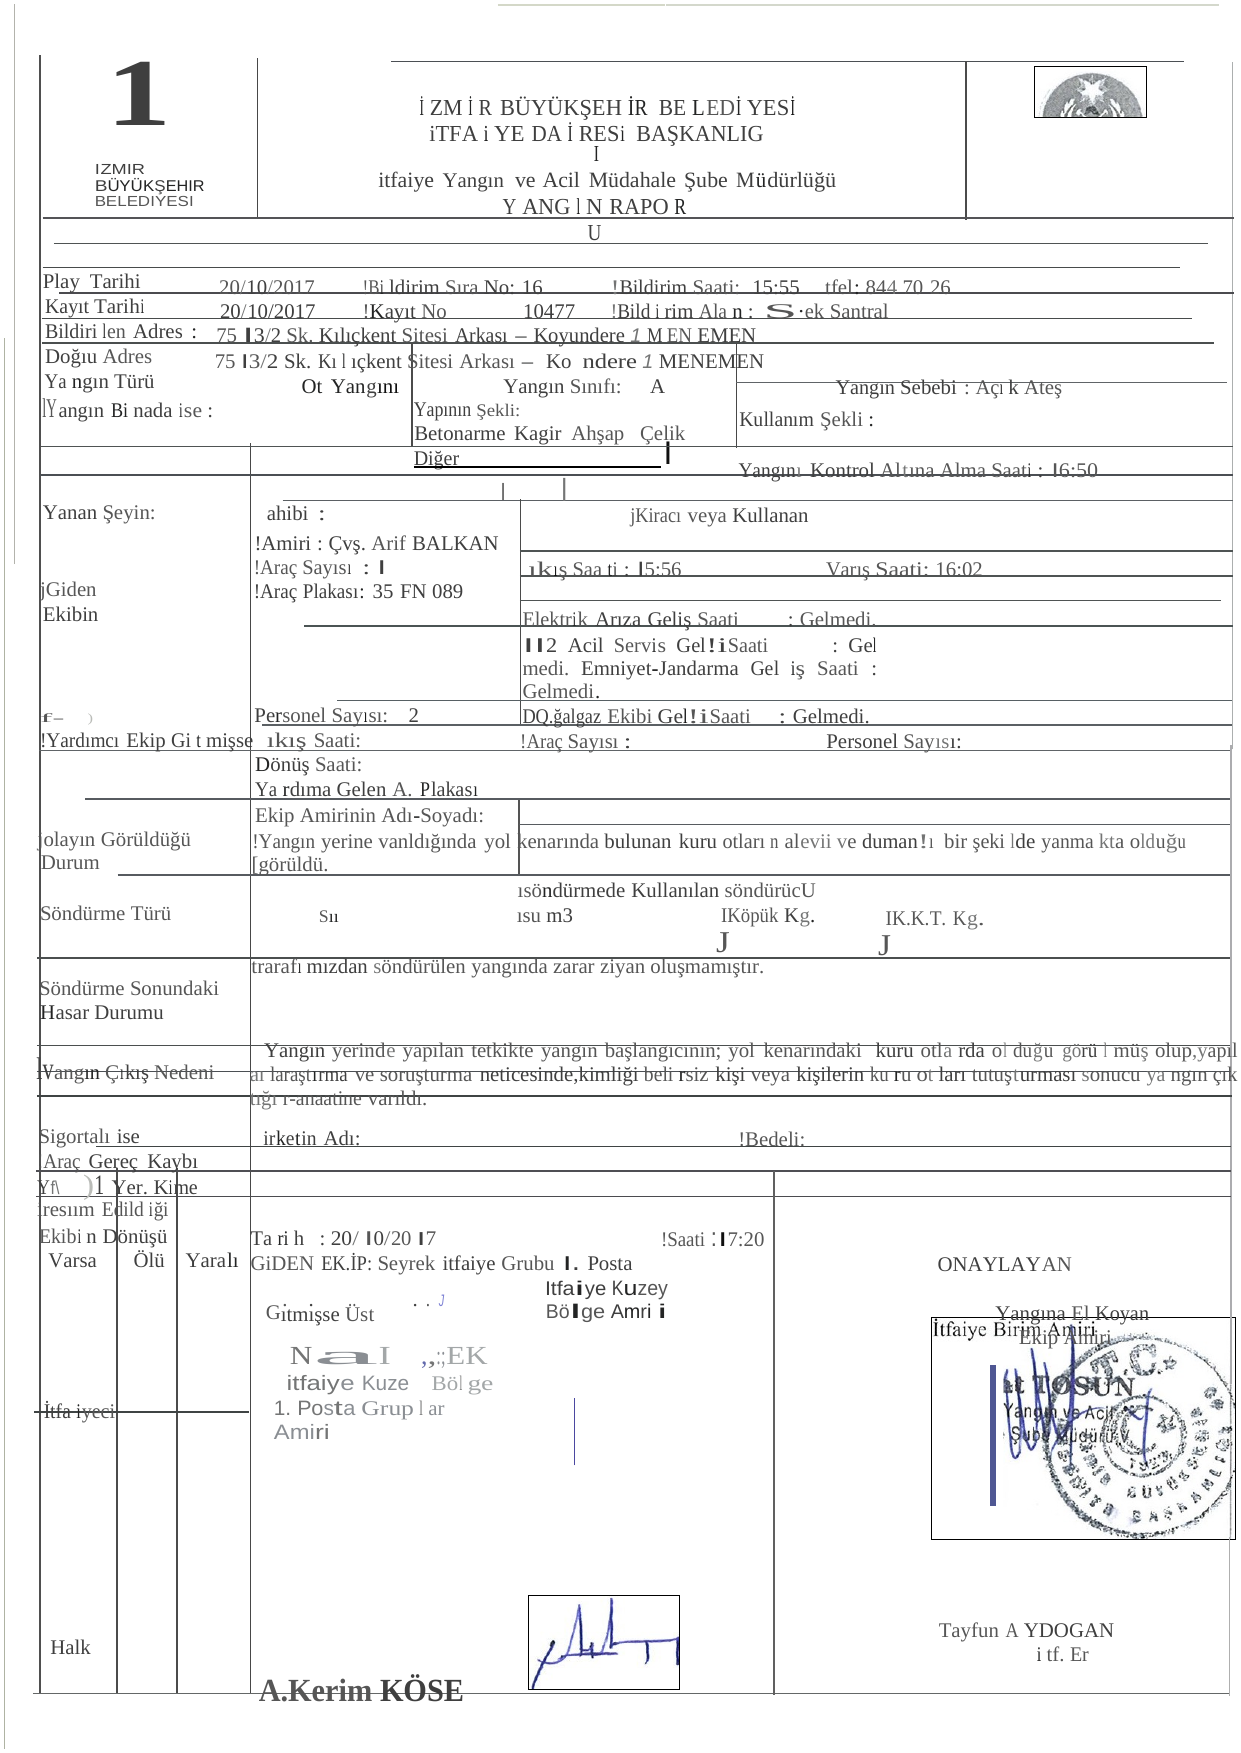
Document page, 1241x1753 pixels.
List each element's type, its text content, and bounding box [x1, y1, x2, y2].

text !Bedeli: [738, 1127, 808, 1151]
text DQ.ğalgaz Ekibi Gel!iSaati : Gelmedi. [522, 704, 1240, 728]
text Y ANG l N RAPO R U [494, 192, 694, 244]
text Ya rdıma Gelen A. Plakası [255, 777, 485, 801]
text Ekibi n Dönüşü [39, 1223, 168, 1248]
text Varsa Ölü Yaralı [48, 1248, 243, 1272]
text Ekip Amiri [948, 1325, 1182, 1349]
text !Yangın yerine vanldığında yol kenarında bulunan kuru otları n alevii ve duman!ı bir şeki lde yanma kta olduğu [252, 829, 1240, 853]
text !Araç Sayısı : ı [253, 554, 499, 580]
text Söndürme Sonundaki [39, 977, 226, 1000]
text ısöndürmede Kullanılan söndürücU Söndürme Türü Sıı ısu m3 IKöpük Kg. [40, 878, 821, 928]
text Hasar Durumu [40, 1000, 221, 1024]
text !Araç Sayısı : Personel Sayısı: [520, 729, 1240, 753]
text lYangın Bi nada ise : [42, 395, 218, 423]
text 1IZMIR BÜYÜKŞEHIR BELEDIYESI [94, 49, 219, 209]
text f- ) Personel Sayısı: 2 [40, 703, 485, 727]
text IK.K.T. Kg. [885, 906, 1240, 930]
text Ya ngın Türü [44, 368, 196, 392]
text Yangını Kontrol Altına Alma Saati : ı6:50 [738, 453, 1240, 483]
text Ekibin [43, 602, 104, 626]
text A.Kerim KÖSE [252, 1671, 470, 1708]
text Yangın yerinde yapılan tetkikte yangın başlangıcının; yol kenarındaki kuru otla rda ol duğu görü l müş olup,yapıl aı laraştırma ve soruşturma neticesinde,kimliği beli rsiz kişi veya kişilerin ku ru ot ları tutuşturması sonucu ya ngın çık tığı r-anaatine varıldı. [249, 1037, 1238, 1110]
text !Saati :ı7:20 [661, 1222, 803, 1252]
text Betonarme Kagir Ahşap Çelik [414, 421, 694, 445]
text !Yardımcı Ekip Gi t mişse ıkış Saati: Dönüş Saati: [40, 728, 366, 776]
text lvangın Çıkış Nedeni [36, 1050, 221, 1086]
text GiDEN EK.İP: Seyrek itfaiye Grubu ı. Posta [250, 1250, 634, 1276]
text Elektrik Arıza Geliş Saati : Gelmedi. ıı2 Acil Servis Gel!iSaati : Gel medi. Emniyet-Jandarma Gel iş Saati : Gelmedi. [522, 608, 877, 703]
text Halk [50, 1635, 114, 1659]
text Itfaiye Kuzey Bölge Amri i [528, 1276, 685, 1324]
text Diğer [413, 446, 689, 467]
picture [932, 1318, 1235, 1539]
text Ta ri h : 20/ ı0/20 I7 [250, 1221, 628, 1250]
text ONAYLAYAN [937, 1251, 1240, 1276]
text Ot Yangını Yangın Sınıfı: A Yangın Sebebi : Açı k Ateş [301, 374, 1240, 395]
text Play Tarihi [43, 269, 196, 293]
text Tayfun A YDOGAN [938, 1618, 1240, 1642]
text !Araç Plakası: 35 FN 089 [253, 580, 470, 603]
text !Araç Gereç Kaybı Yf\ )1 Yer. Kime iresıım Edild iği [37, 1152, 198, 1221]
text jKiracı veya Kullanan [630, 503, 1240, 527]
text J [25, 928, 729, 957]
picture [1035, 67, 1146, 117]
text 20/10/2017 !Kayıt No 10477 !Bild i rim Ala n : S·ek Santral [220, 299, 1240, 322]
text ıkış Saa ti : ı5:56 Varış Saati: 16:02 [528, 551, 1240, 580]
text NaI ,,:;EK [289, 1340, 505, 1370]
text Yapının Şekli: [413, 397, 689, 421]
text . . .. . . J [282, 1286, 505, 1308]
text Yanan Şeyin: ahibi : [43, 503, 499, 525]
text ı ı [493, 468, 575, 503]
text 75 ı3/2 Sk. Kı l ıçkent Sitesi Arkası - Ko ndere 1 MENEMEN [214, 348, 1240, 374]
text J [878, 930, 1240, 962]
text Kayıt Tarihi [45, 293, 196, 318]
text iTFA i YE DA İ RESi BAŞKANLIG I [427, 127, 766, 166]
text 75 ı3/2 Sk. Kılıçkent Sitesi Arkası - Koyundere 1 M EN EMEN [216, 322, 1240, 348]
text Durum [41, 851, 191, 874]
text irketin Adı: [263, 1125, 628, 1149]
text Ekip Amirinin Adı-Soyadı: [255, 802, 490, 826]
text Sigortalı ise [38, 1124, 145, 1148]
text [görüldü. [251, 853, 1240, 876]
text i tf. Er [968, 1642, 1157, 1666]
text Bildiri len Adres : Doğıu Adres [45, 319, 200, 368]
text Kullanım Şekli : [739, 407, 1240, 431]
text 1. Posta Grup l ar Amiri [274, 1396, 510, 1444]
picture [529, 1596, 679, 1689]
text trarafı mızdan söndürülen yangında zarar ziyan oluşmamıştır. [251, 957, 817, 977]
text jGiden [40, 580, 99, 601]
text Yangına El Koyan [924, 1301, 1220, 1325]
text !Amiri : Çvş. Arif BALKAN [254, 531, 504, 554]
text İtfa iyeci [43, 1399, 119, 1423]
text itfaiye Yangın ve Acil Müdahale Şube Müdürlüğü [378, 167, 1240, 192]
text ıtmışse Ust [281, 1308, 505, 1327]
text İ ZM İ R BÜYÜKŞEH İR BE LEDİ YESİ [419, 80, 1240, 127]
text itfaiye Kuze Böl ge [286, 1371, 505, 1395]
text 20/10/2017 !Bi ldirim Sıra No: 16 !Bildirim Saati: 15:55 tfel: 844 70 26 [219, 274, 1240, 299]
text jolayın Görüldüğü [37, 827, 197, 851]
